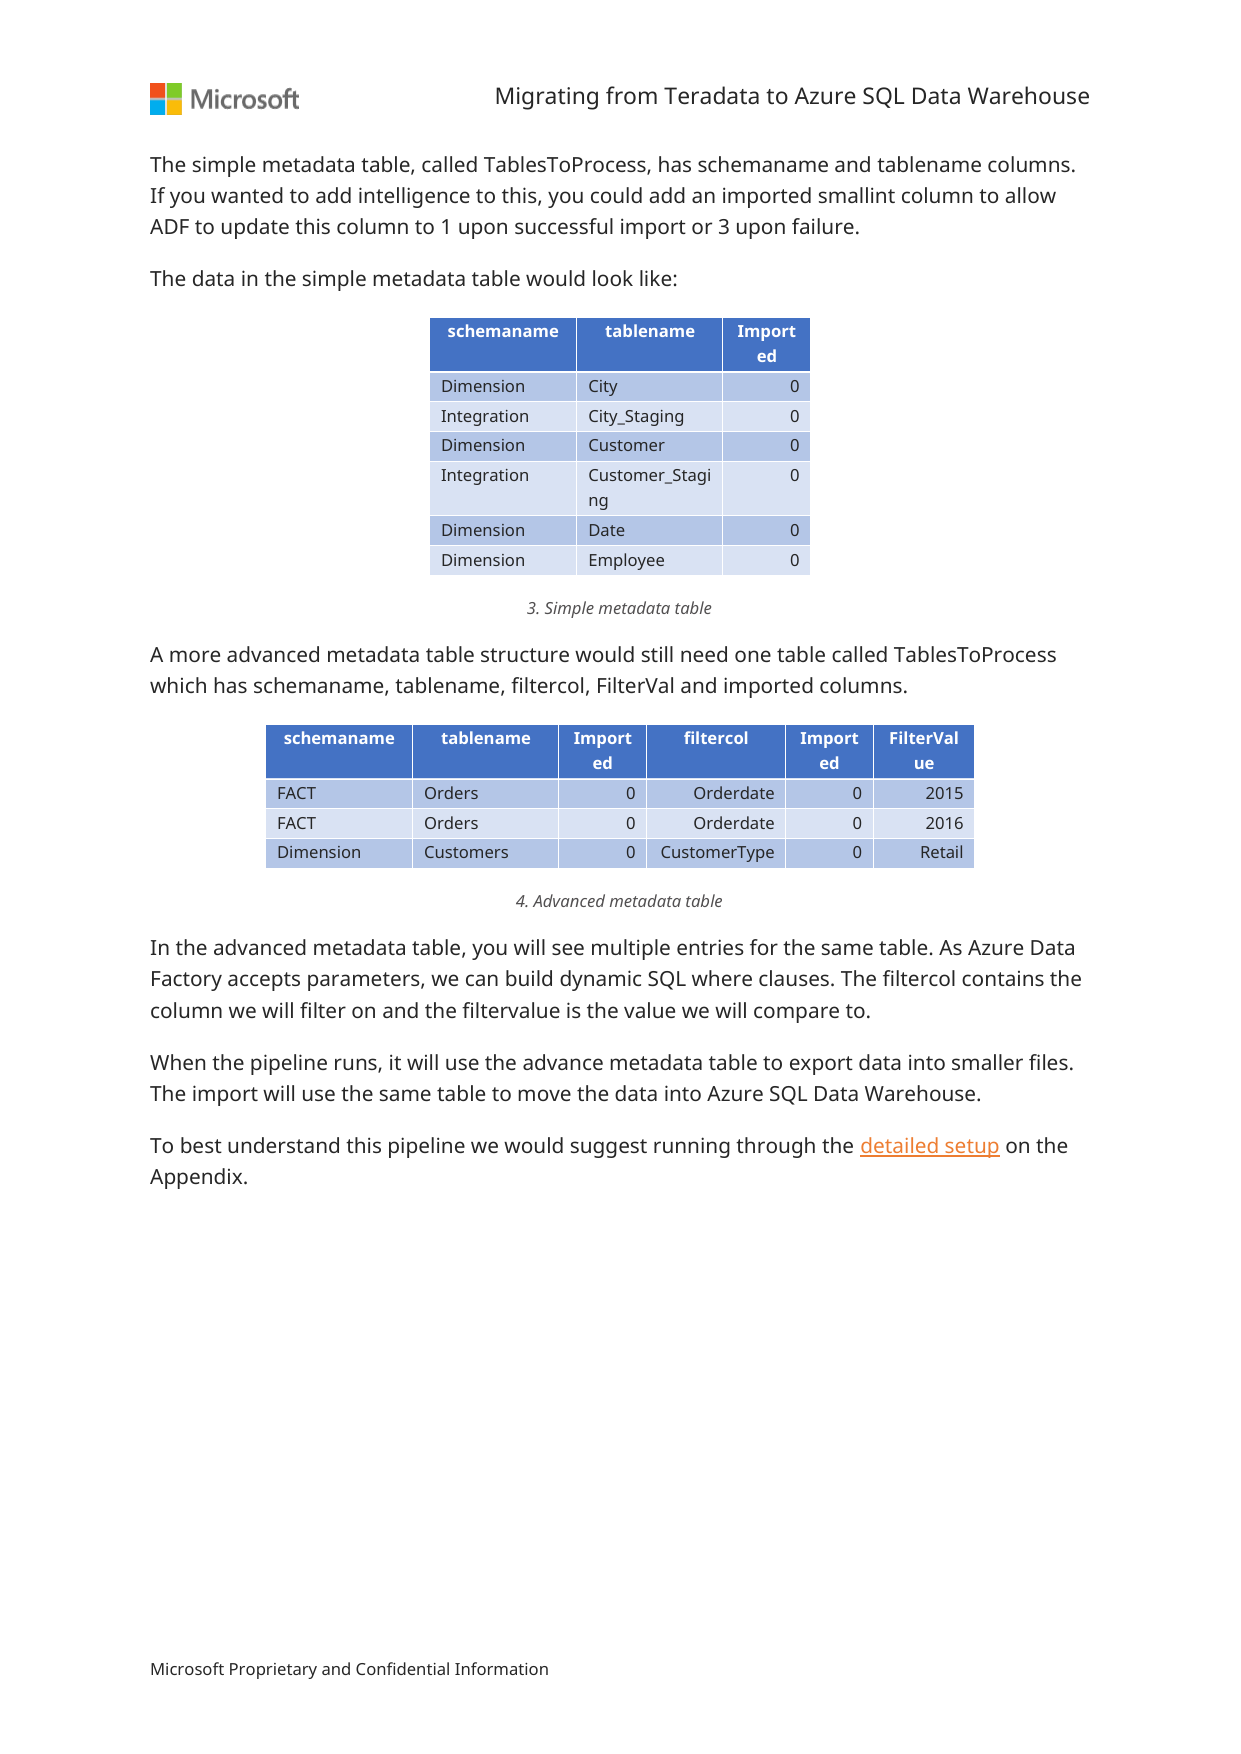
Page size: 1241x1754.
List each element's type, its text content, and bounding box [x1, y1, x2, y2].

table_cell 0 [723, 462, 810, 515]
table_cell Customers [413, 839, 558, 868]
table_cell Orderdate [647, 809, 785, 838]
table_cell 0 [723, 373, 810, 401]
text 3. Simple metadata table [150, 597, 1090, 619]
table_cell 0 [559, 809, 646, 838]
table_cell 0 [559, 780, 646, 808]
text 4. Advanced metadata table [150, 890, 1090, 912]
table_cell Dimension [430, 546, 576, 575]
text To best understand this pipeline we would suggest running through the detailed setup on the Appendix. [150, 1131, 1090, 1191]
table_cell FACT [266, 809, 412, 838]
table_header tablename [413, 725, 558, 778]
table_cell Orders [413, 809, 558, 838]
table_cell Customer_Staging [577, 462, 722, 515]
table_cell Orders [413, 780, 558, 808]
table_cell 0 [786, 809, 873, 838]
table_header Imported [559, 725, 646, 778]
table_header filtercol [647, 725, 785, 778]
table_header Imported [723, 318, 810, 371]
table_cell Retail [874, 839, 974, 868]
table_cell FACT [266, 780, 412, 808]
table_cell City_Staging [577, 402, 722, 431]
picture [150, 83, 300, 116]
text The data in the simple metadata table would look like: [150, 264, 1090, 293]
table_cell City [577, 373, 722, 401]
table_cell 0 [559, 839, 646, 868]
table_header tablename [577, 318, 722, 371]
text The simple metadata table, called TablesToProcess, has schemaname and tablename columns. If you wanted to add intelligence to this, you could add an imported smallint column to allow ADF to update this column to 1 upon successful import or 3 upon failure. [150, 150, 1090, 241]
table_cell 0 [723, 432, 810, 461]
table_cell 2015 [874, 780, 974, 808]
table_header schemaname [430, 318, 576, 371]
table_cell Employee [577, 546, 722, 575]
table_cell Dimension [430, 516, 576, 545]
table_cell Customer [577, 432, 722, 461]
table_cell 0 [723, 546, 810, 575]
text A more advanced metadata table structure would still need one table called TablesToProcess which has schemaname, tablename, filtercol, FilterVal and imported columns. [150, 640, 1090, 700]
table_cell Dimension [430, 373, 576, 401]
table_cell 0 [723, 516, 810, 545]
table_cell Dimension [266, 839, 412, 868]
table_cell CustomerType [647, 839, 785, 868]
table_cell Orderdate [647, 780, 785, 808]
text When the pipeline runs, it will use the advance metadata table to export data into smaller files. The import will use the same table to move the data into Azure SQL Data Warehouse. [150, 1048, 1090, 1107]
table_header FilterValue [874, 725, 974, 778]
table_cell 0 [723, 402, 810, 431]
table_cell Date [577, 516, 722, 545]
table_header Imported [786, 725, 873, 778]
table_cell Integration [430, 462, 576, 515]
text In the advanced metadata table, you will see multiple entries for the same table. As Azure Data Factory accepts parameters, we can build dynamic SQL where clauses. The filtercol contains the column we will filter on and the filtervalue is the value we will compare to. [150, 933, 1090, 1024]
table_cell 0 [786, 780, 873, 808]
table_cell 0 [786, 839, 873, 868]
table_cell Integration [430, 402, 576, 431]
table_cell Dimension [430, 432, 576, 461]
table_header schemaname [266, 725, 412, 778]
table_cell 2016 [874, 809, 974, 838]
